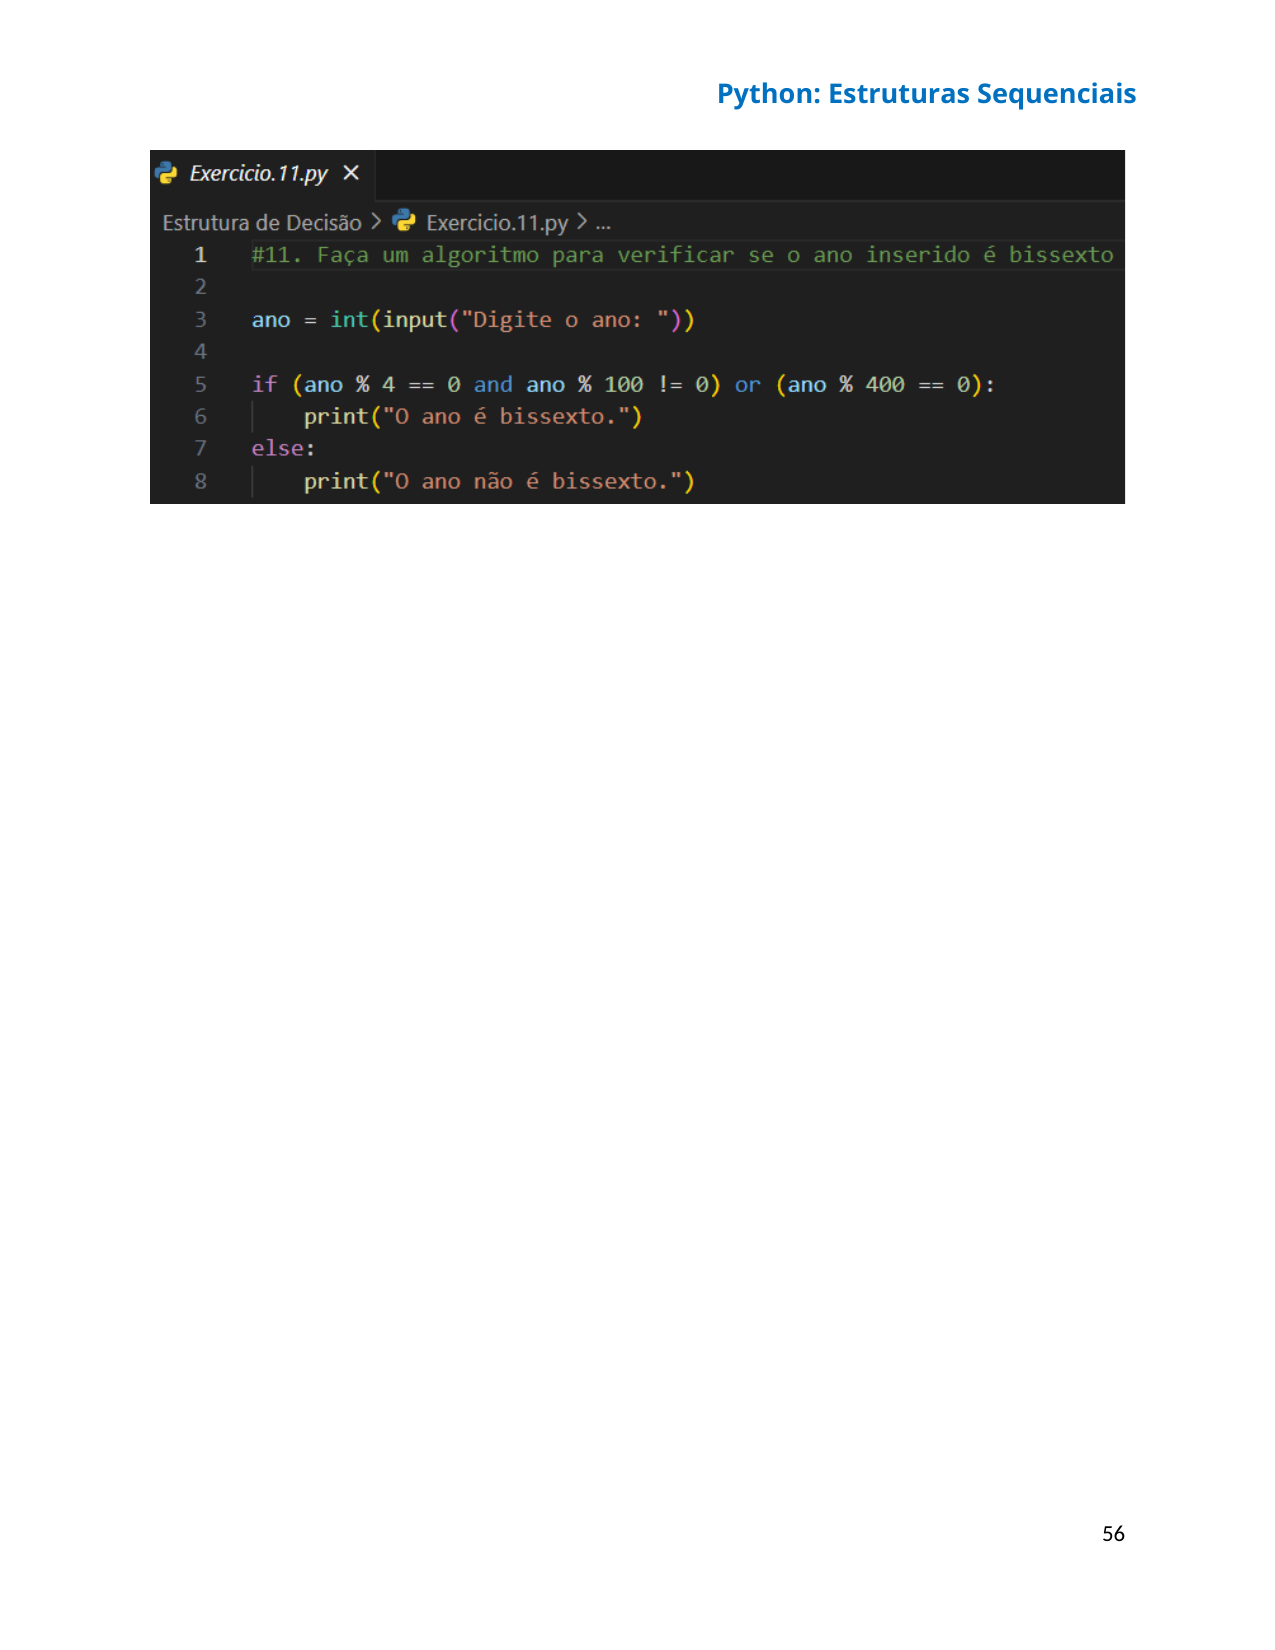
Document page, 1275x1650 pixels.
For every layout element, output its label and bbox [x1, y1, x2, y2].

picture [150, 150, 1125, 504]
